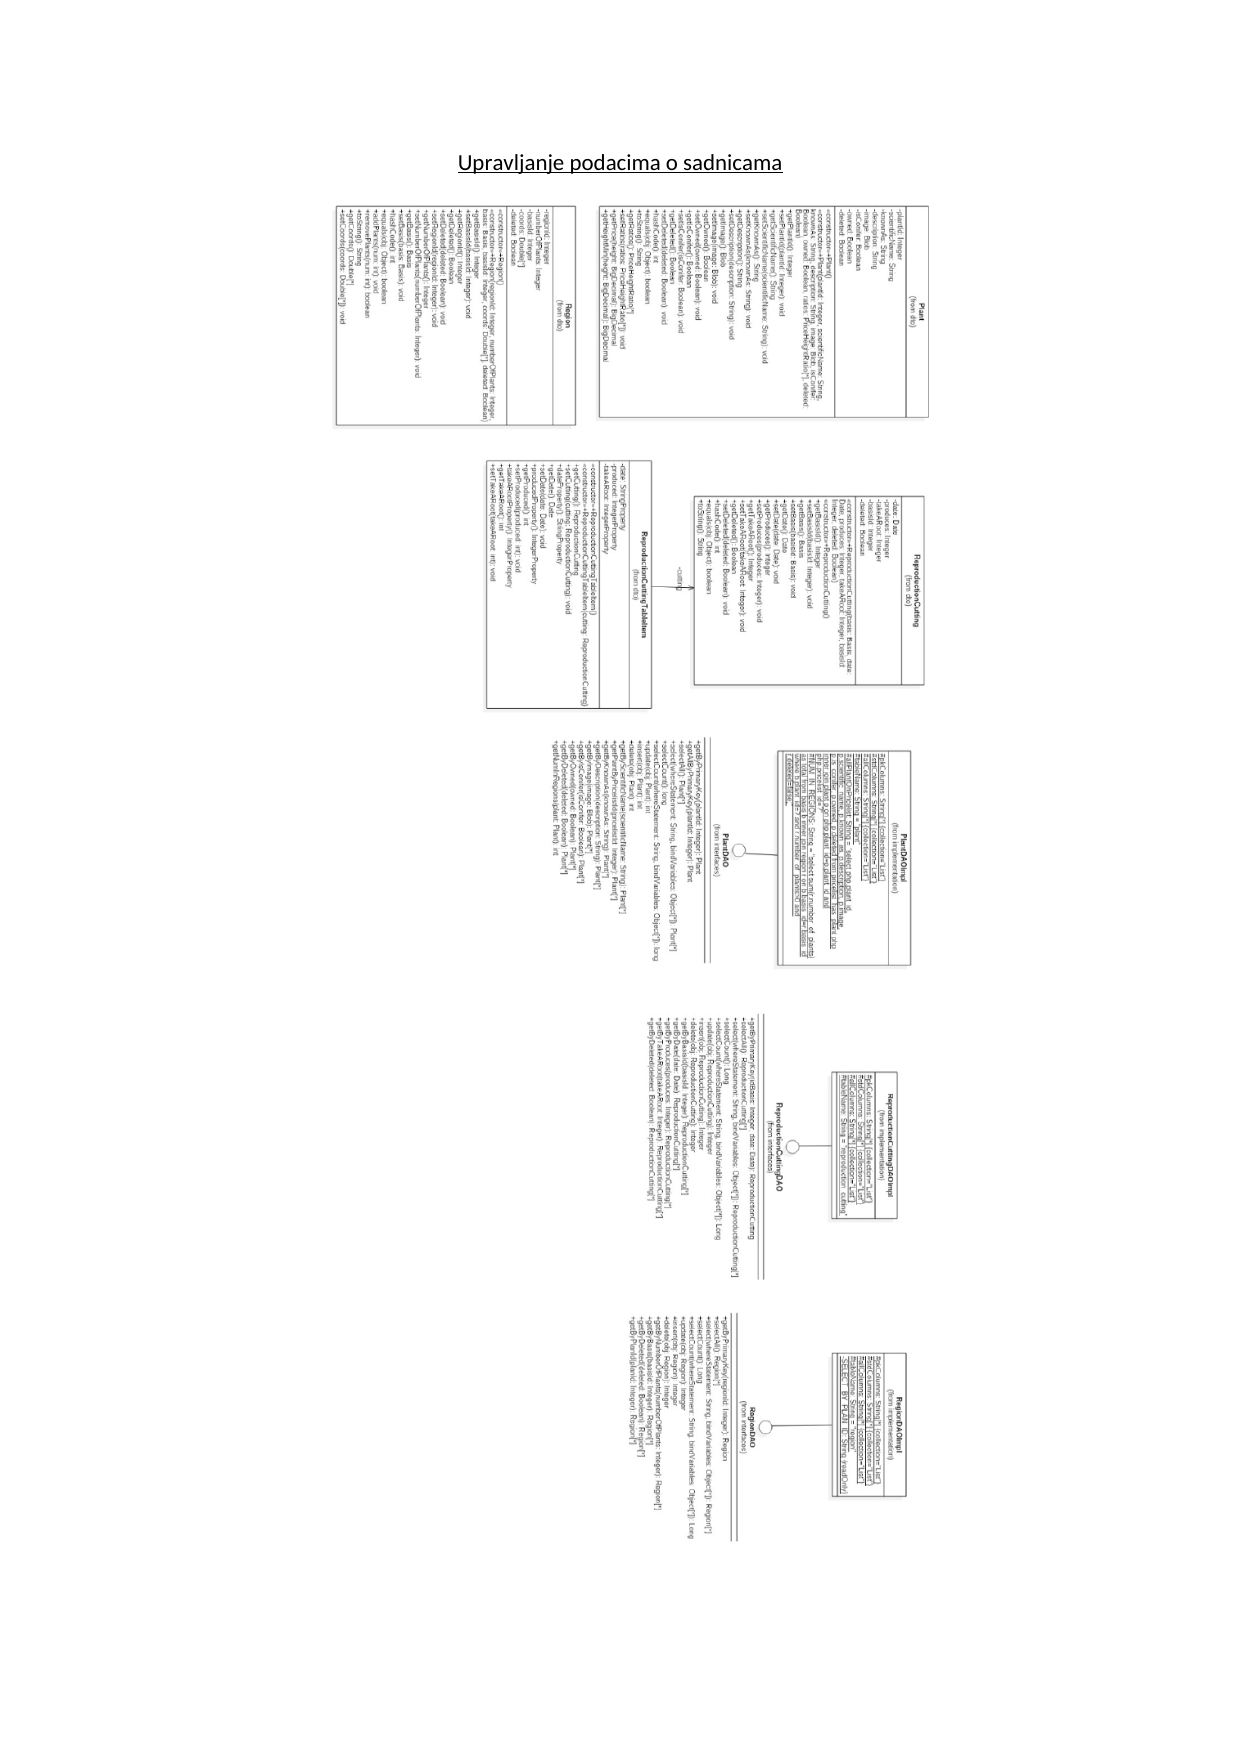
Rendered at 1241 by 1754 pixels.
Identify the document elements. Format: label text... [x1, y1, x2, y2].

picture [314, 202, 933, 1561]
text Upravljanje podacima o sadnicama [148, 148, 1093, 176]
